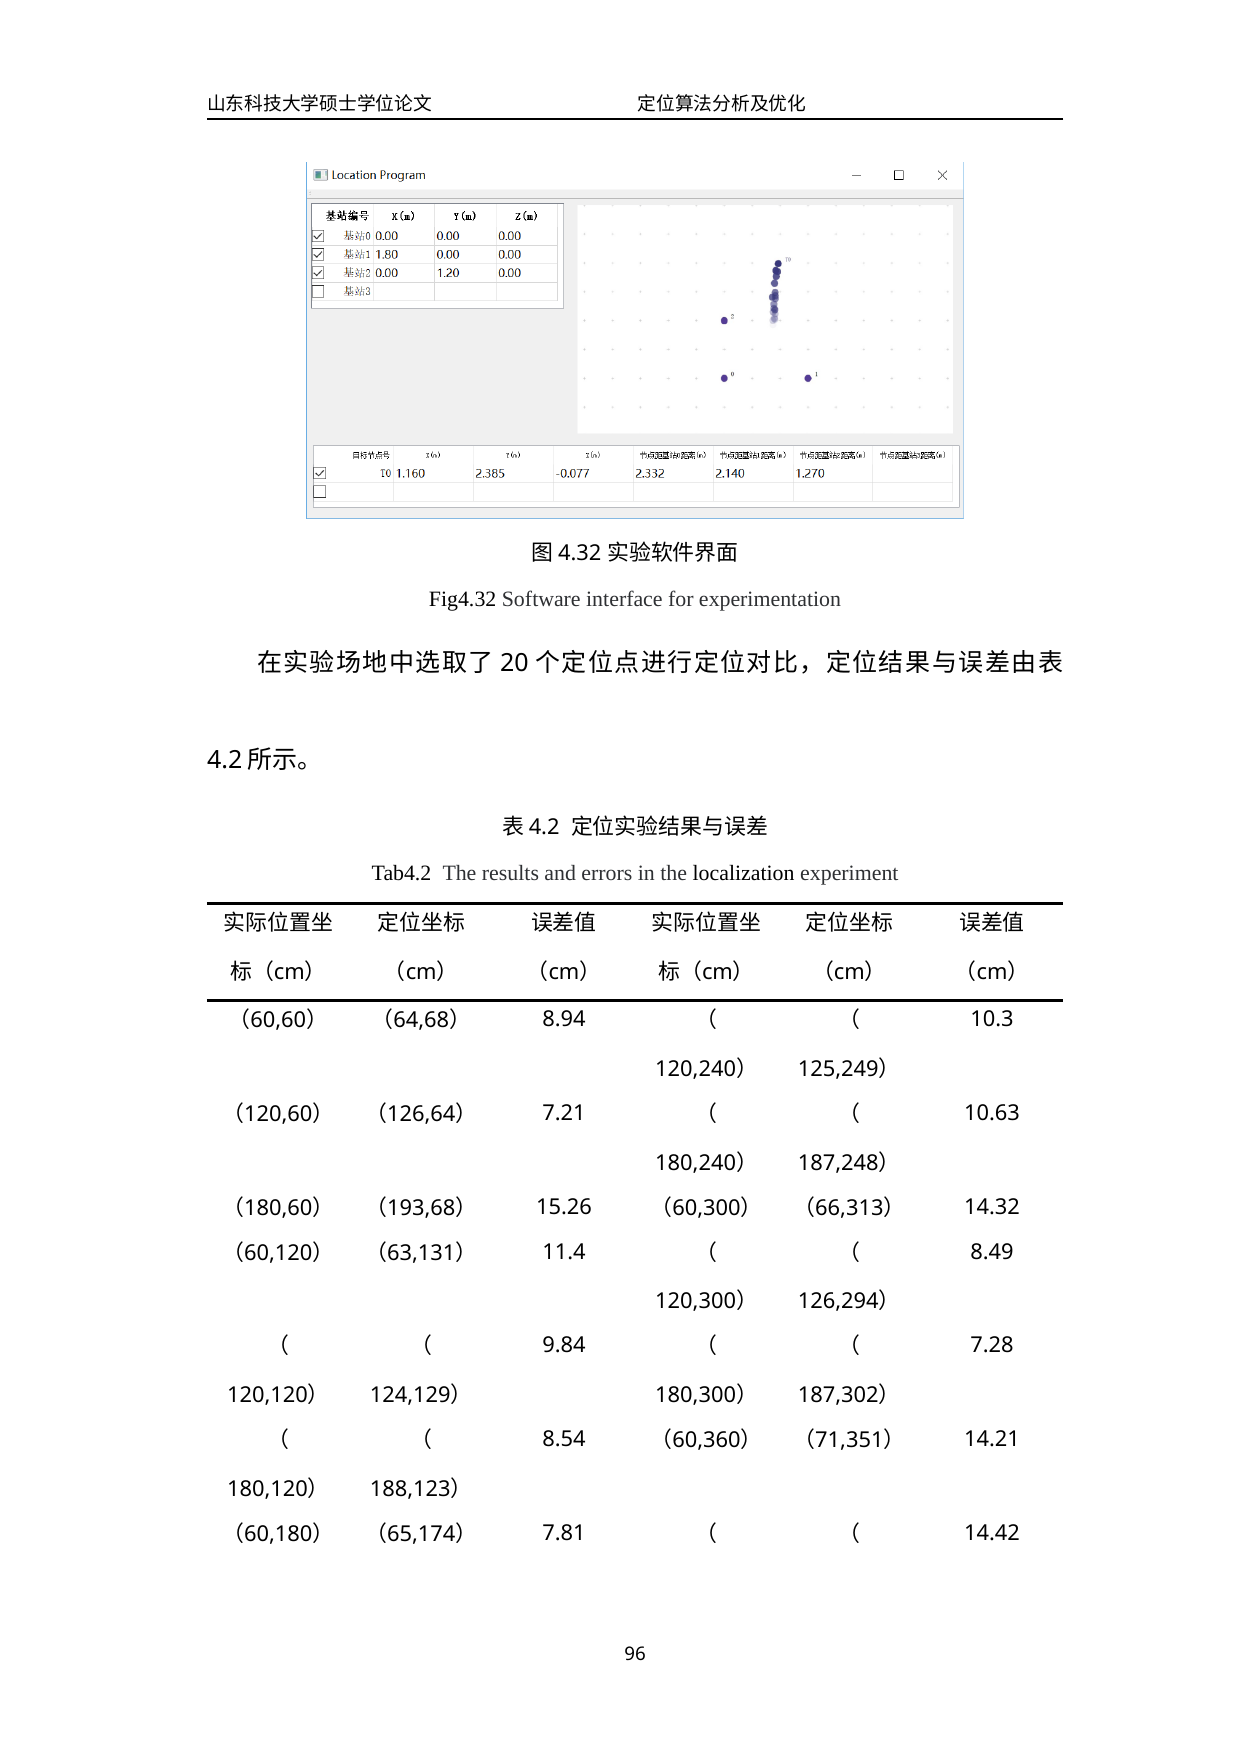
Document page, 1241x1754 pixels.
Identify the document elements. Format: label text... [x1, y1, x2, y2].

table_cell 10.3 [921, 1002, 1063, 1096]
table_cell （66,313） [778, 1189, 921, 1234]
table_cell （120,60） [207, 1096, 349, 1189]
table_cell 14.32 [921, 1189, 1063, 1234]
table_cell （120,360） [635, 1516, 778, 1561]
table_cell 8.94 [493, 1002, 635, 1096]
table_cell （120,240） [635, 1002, 778, 1096]
table_header 误差值（cm） [921, 905, 1063, 999]
table_cell （63,131） [350, 1234, 492, 1328]
table_cell （120,300） [635, 1234, 778, 1328]
table_header 误差值（cm） [493, 905, 635, 999]
table_cell 7.21 [493, 1096, 635, 1189]
table_cell （126,294） [778, 1234, 921, 1328]
table_cell 7.81 [493, 1516, 635, 1561]
table_cell （125,249） [778, 1002, 921, 1096]
table_cell 10.63 [921, 1096, 1063, 1189]
table_cell （60,180） [207, 1516, 349, 1561]
table_cell （120,120） [207, 1328, 349, 1422]
table_cell （188,123） [350, 1422, 492, 1516]
table_cell （193,68） [350, 1189, 492, 1234]
text 表4.2 定位实验结果与误差 [207, 808, 1063, 841]
table_cell （187,302） [778, 1328, 921, 1422]
table_cell （180,240） [635, 1096, 778, 1189]
table_cell 9.84 [493, 1328, 635, 1422]
table_cell （71,351） [778, 1422, 921, 1516]
table_header 定位坐标（cm） [778, 905, 921, 999]
table_cell 11.4 [493, 1234, 635, 1328]
text Fig4.32 Software interface for experimentation [207, 583, 1063, 615]
table_cell （126,64） [350, 1096, 492, 1189]
table_cell （60,360） [635, 1422, 778, 1516]
table_cell 8.49 [921, 1234, 1063, 1328]
table_header 定位坐标（cm） [350, 905, 492, 999]
table_cell （128,372） [778, 1516, 921, 1561]
table_cell 15.26 [493, 1189, 635, 1234]
table_cell 7.28 [921, 1328, 1063, 1422]
table_header 实际位置坐标（cm） [635, 905, 778, 999]
table_cell 14.21 [921, 1422, 1063, 1516]
table_cell 14.42 [921, 1516, 1063, 1561]
table_cell 8.54 [493, 1422, 635, 1516]
text Tab4.2 The results and errors in the localization experiment [207, 857, 1063, 889]
table_cell （180,300） [635, 1328, 778, 1422]
table_cell （60,300） [635, 1189, 778, 1234]
table_cell （124,129） [350, 1328, 492, 1422]
picture [306, 162, 964, 519]
text 在实验场地中选取了20个定位点进行定位对比，定位结果与误差由表 4.2所示。 [207, 628, 1063, 790]
table_cell （65,174） [350, 1516, 492, 1561]
table_cell （187,248） [778, 1096, 921, 1189]
table_cell （60,60） [207, 1002, 349, 1096]
table_cell （180,60） [207, 1189, 349, 1234]
table_cell （180,120） [207, 1422, 349, 1516]
table_cell （64,68） [350, 1002, 492, 1096]
table_header 实际位置坐标（cm） [207, 905, 349, 999]
table_cell （60,120） [207, 1234, 349, 1328]
text 图4.32 实验软件界面 [207, 534, 1063, 567]
